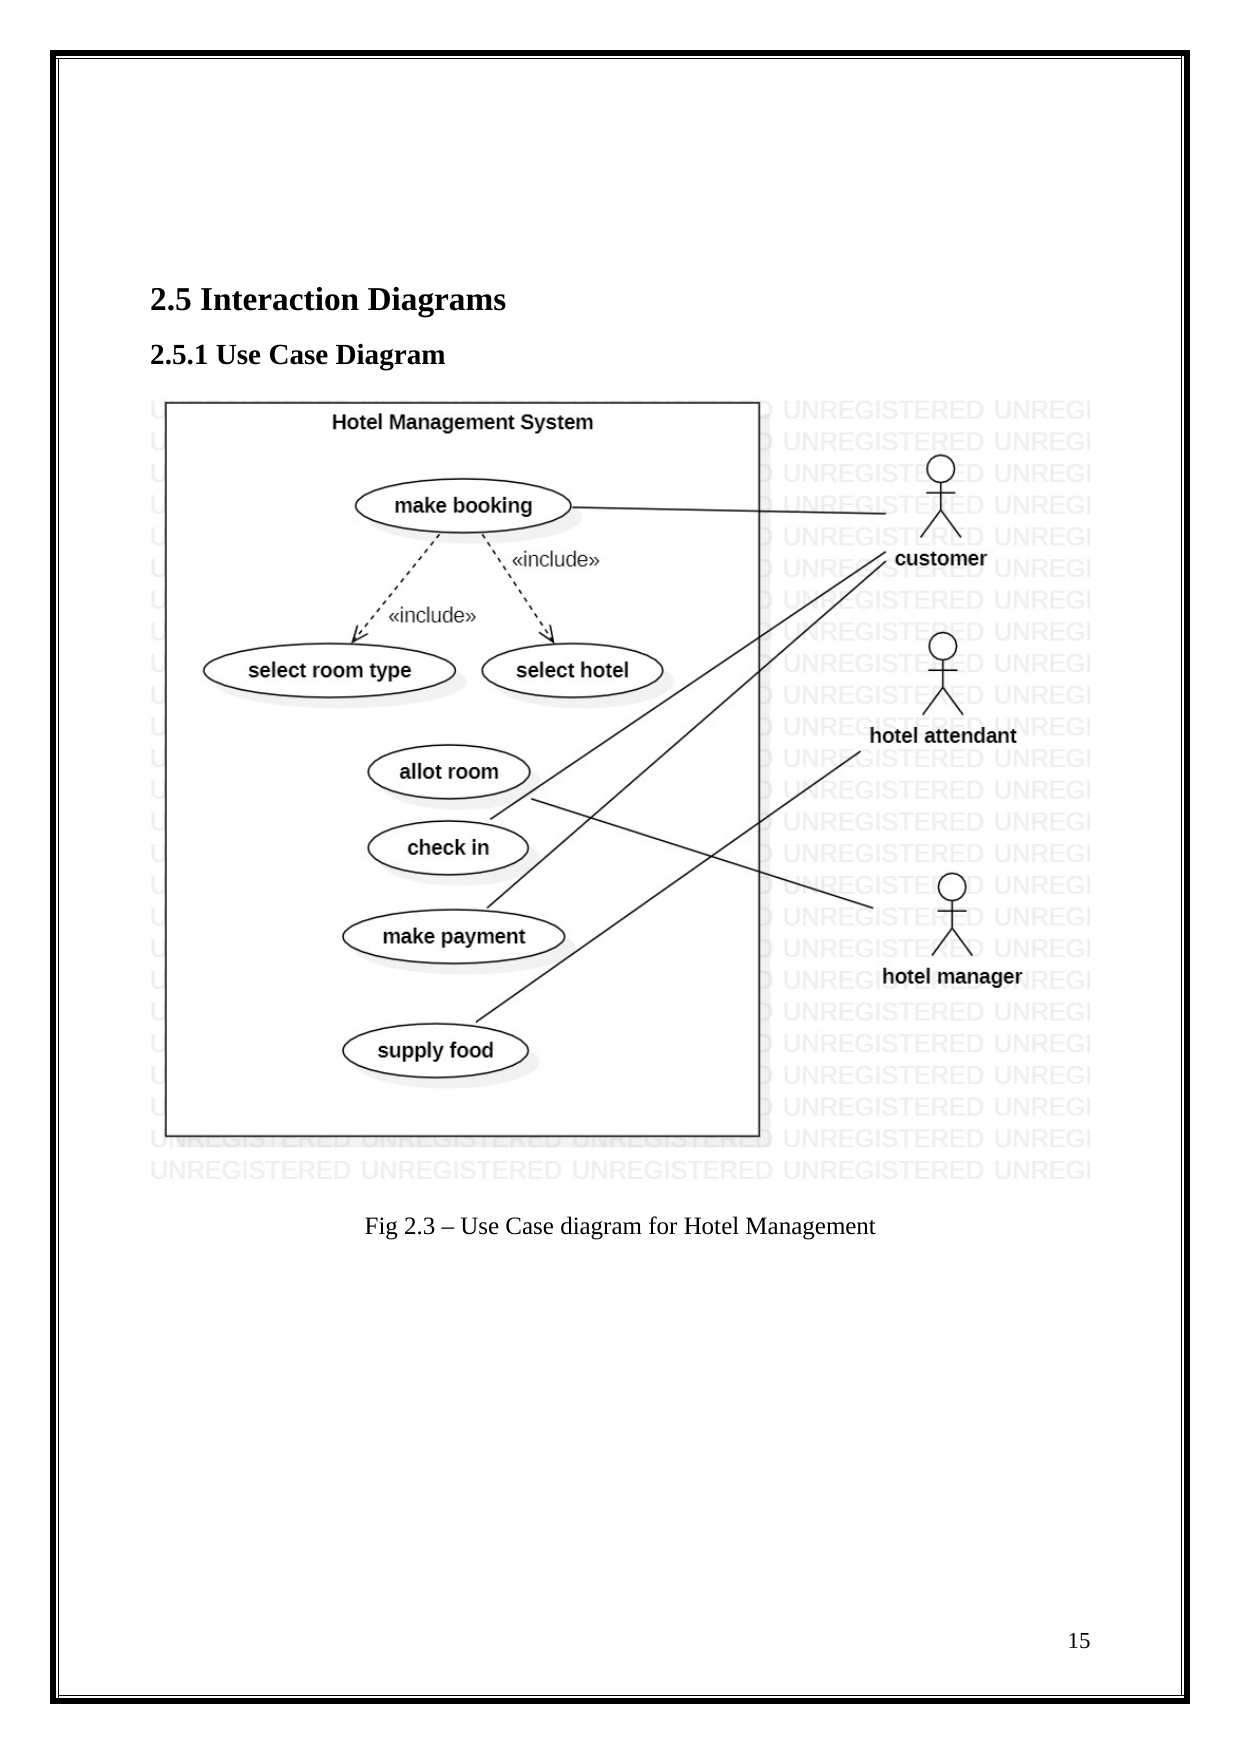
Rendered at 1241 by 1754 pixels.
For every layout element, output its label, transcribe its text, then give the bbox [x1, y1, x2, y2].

picture [150, 387, 1091, 1199]
text Fig 2.3 – Use Case diagram for Hotel Management [150, 1211, 1090, 1240]
text 2.5 Interaction Diagrams [150, 279, 1090, 318]
text 2.5.1 Use Case Diagram [150, 337, 1090, 370]
